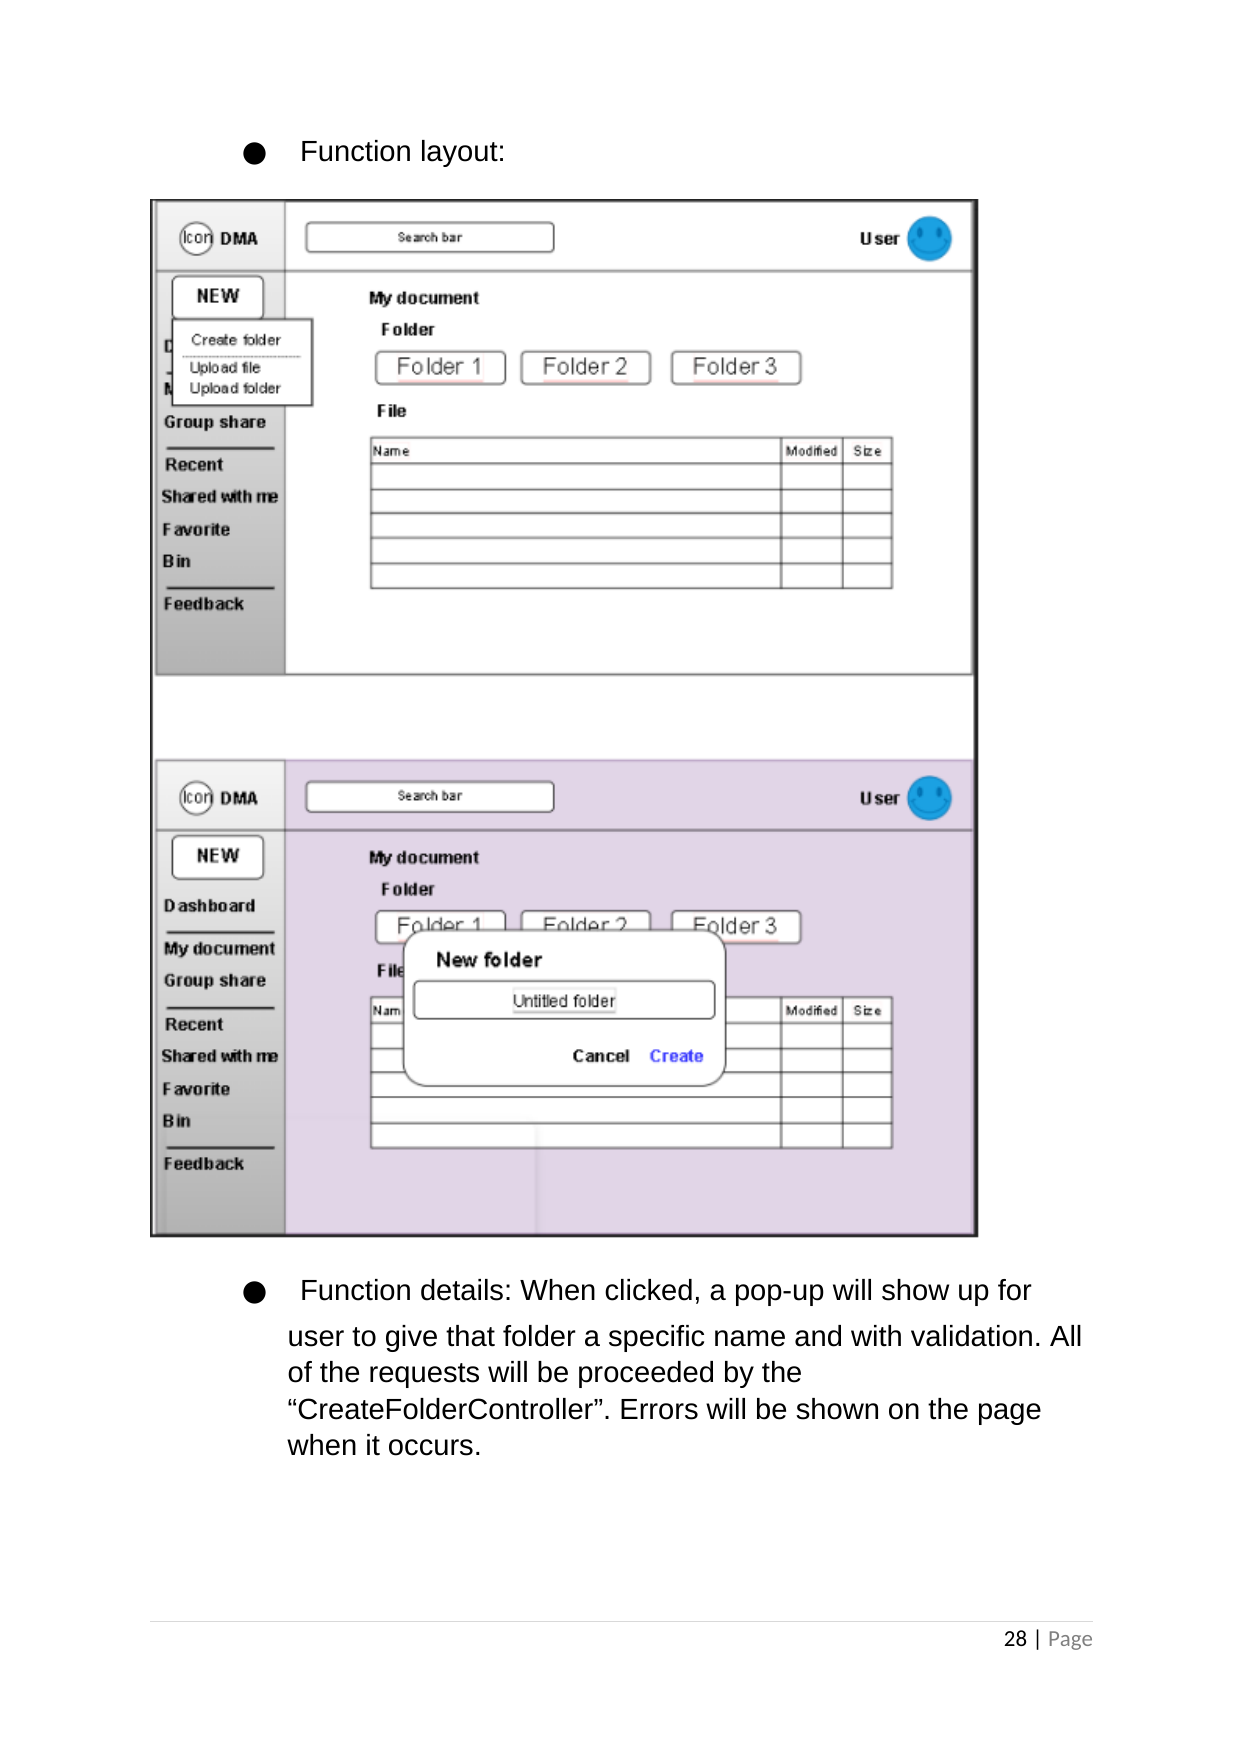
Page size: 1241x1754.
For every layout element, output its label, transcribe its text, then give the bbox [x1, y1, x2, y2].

list Function details: When clicked, a pop-up will show up for user to give that folder a specific name and with validation. All of the requests will be proceeded by the “CreateFolderController”. Errors will be shown on the page when it occurs. [242, 1257, 1093, 1461]
list Function layout: [242, 118, 1093, 178]
picture [150, 199, 980, 1239]
